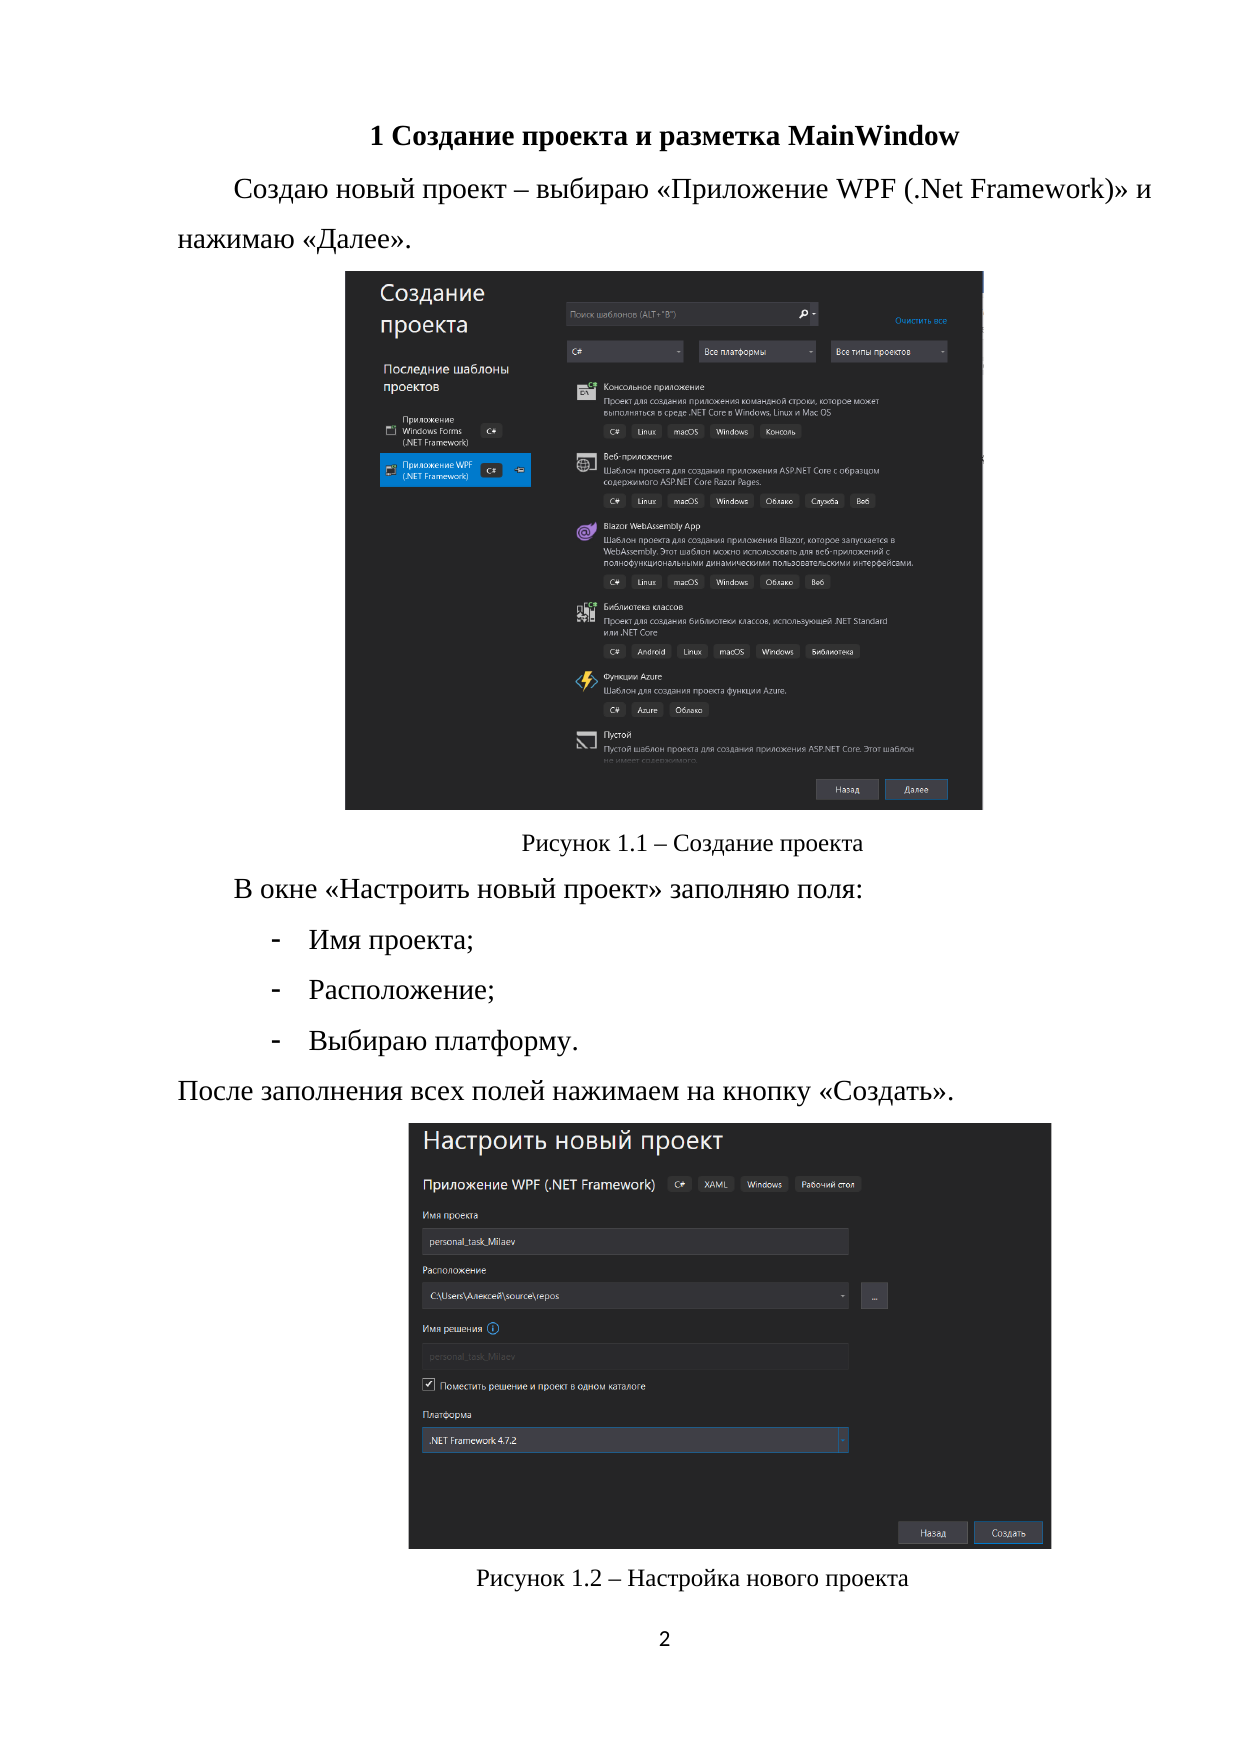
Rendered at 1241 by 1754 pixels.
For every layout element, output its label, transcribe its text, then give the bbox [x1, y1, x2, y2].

list Имя проекта; [271, 922, 1152, 955]
picture [408, 1123, 1052, 1549]
text Рисунок 1.2 – Настройка нового проекта [177, 1563, 1152, 1591]
text 1 Создание проекта и разметка MainWindow [177, 118, 1152, 152]
picture [345, 271, 984, 810]
text В окне «Настроить новый проект» заполняю поля: [177, 871, 1152, 905]
text Рисунок 1.1 – Создание проекта [177, 828, 1152, 857]
list Выбираю платформу. [271, 1023, 1152, 1056]
text Создаю новый проект – выбираю «Приложение WPF (.Net Framework)» и нажимаю «Далее». [177, 171, 1152, 255]
list Расположение; [271, 972, 1152, 1006]
text После заполнения всех полей нажимаем на кнопку «Создать». [177, 1073, 1152, 1107]
